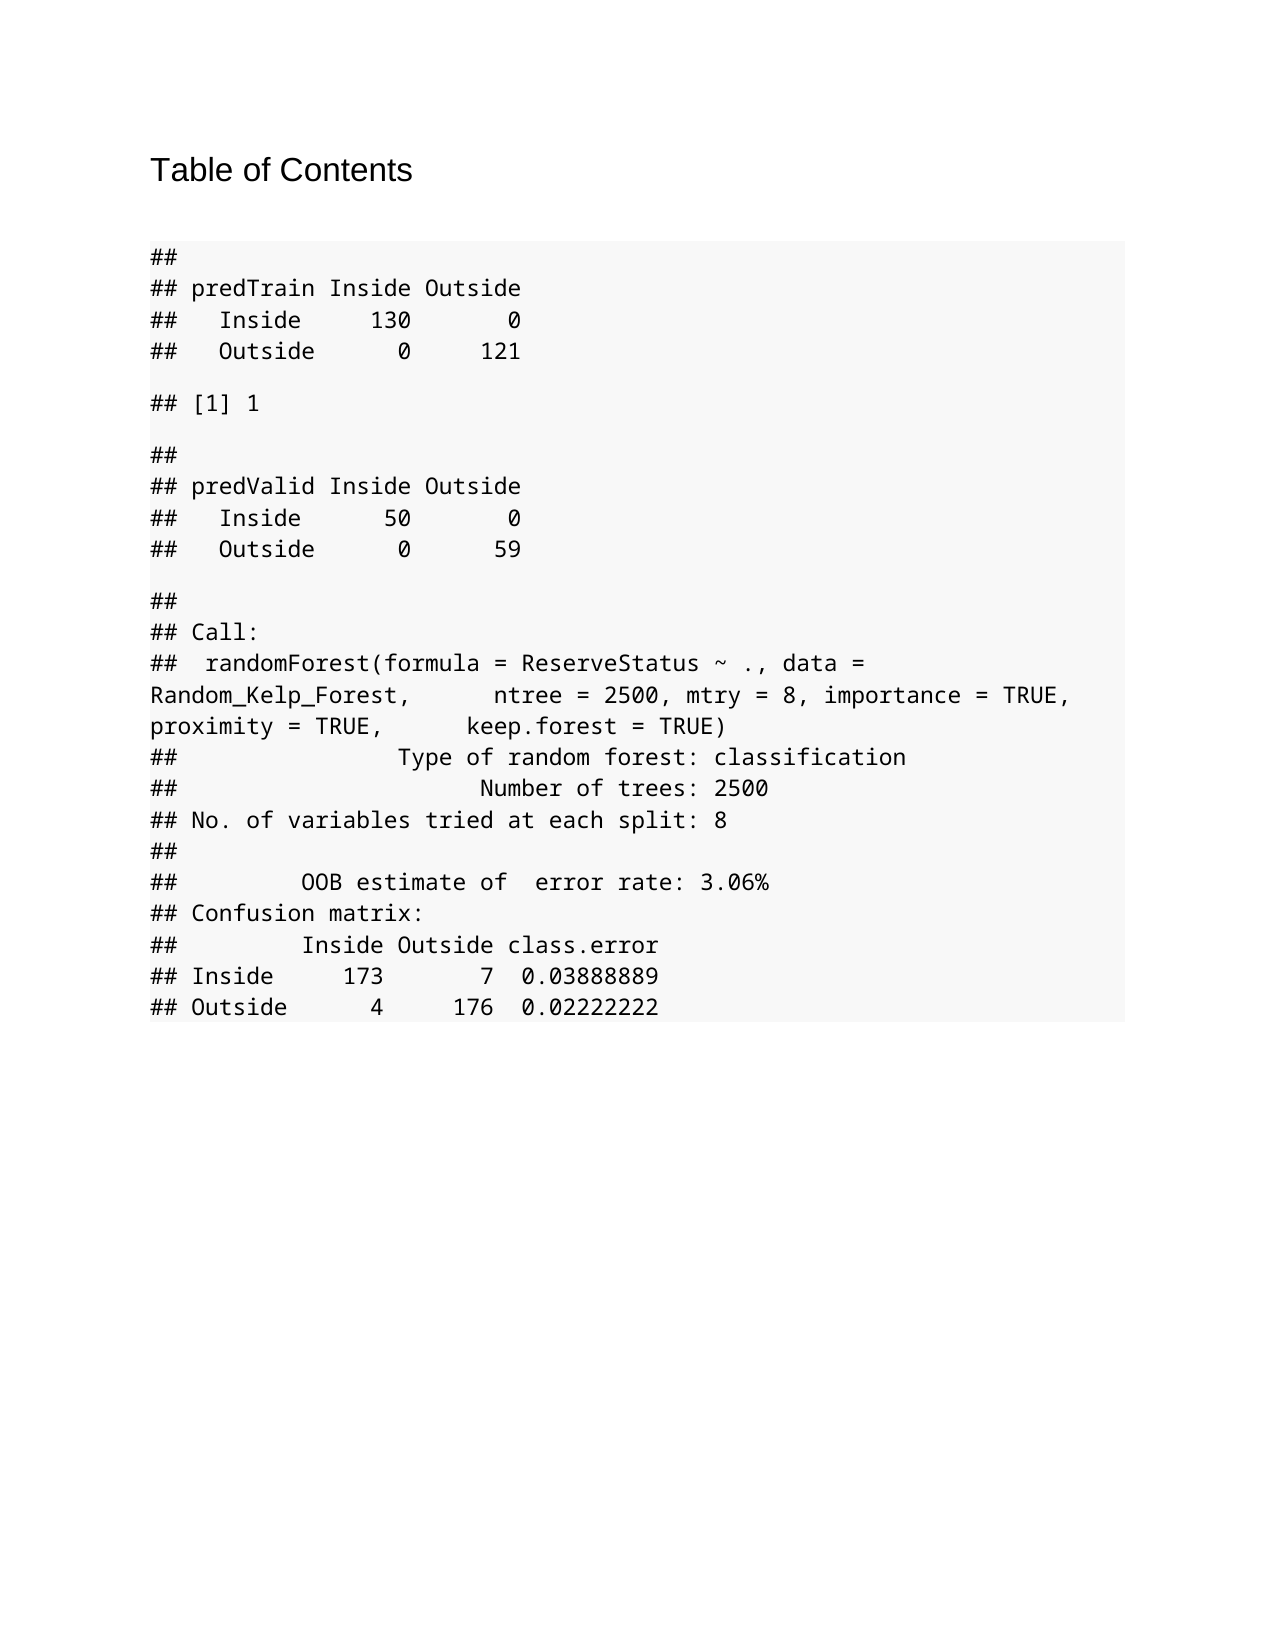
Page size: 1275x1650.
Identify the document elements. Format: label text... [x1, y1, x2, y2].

text ## ## predValid Inside Outside ## Inside 50 0 ## Outside 0 59 [150, 439, 1125, 564]
text ## ## Call: ## randomForest(formula = ReserveStatus ~ ., data = Random_Kelp_Forest, ntree = 2500, mtry = 8, importance = TRUE, proximity = TRUE, keep.forest = TRUE) ## Type of random forest: classification ## Number of trees: 2500 ## No. of variables tried at each split: 8 ## ## OOB estimate of error rate: 3.06% ## Confusion matrix: ## Inside Outside class.error ## Inside 173 7 0.03888889 ## Outside 4 176 0.02222222 [150, 585, 1125, 1022]
text ## ## predTrain Inside Outside ## Inside 130 0 ## Outside 0 121 [150, 241, 1125, 366]
text ## [1] 1 [150, 387, 1125, 418]
